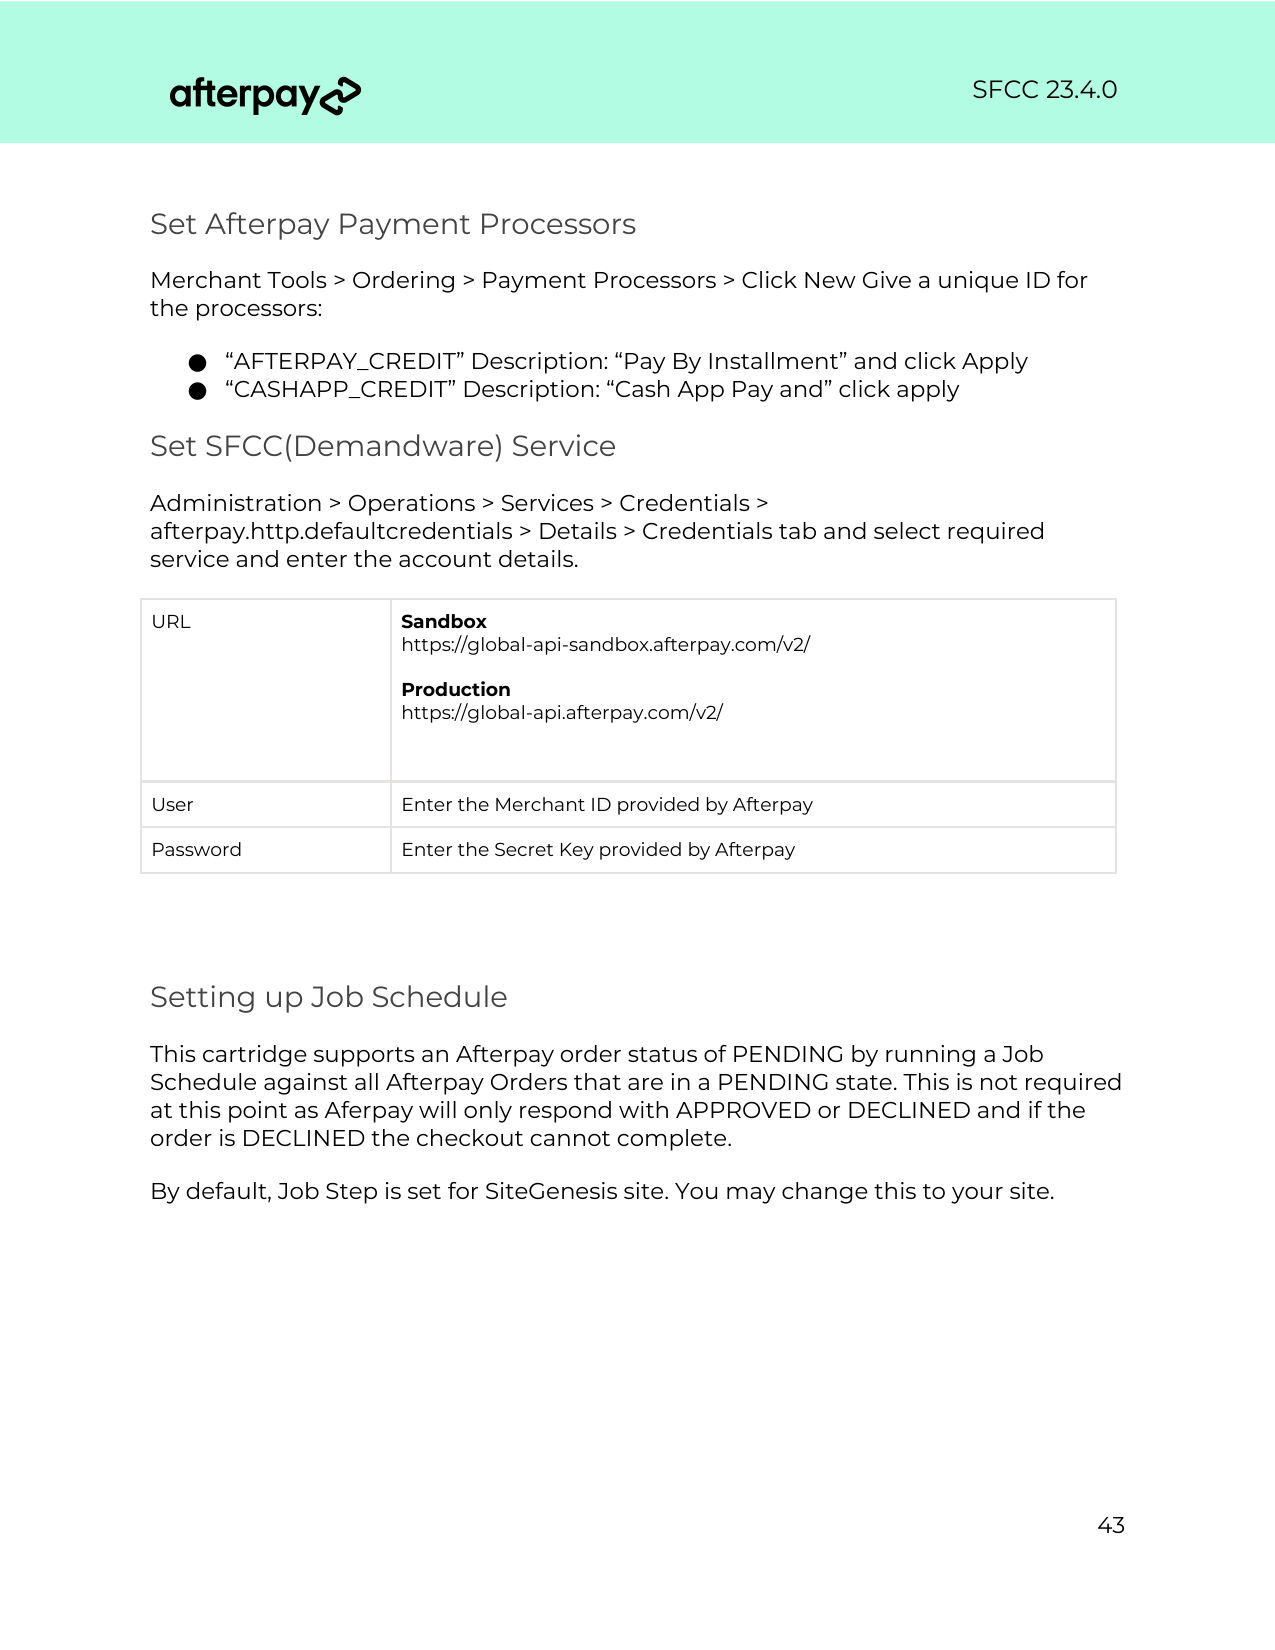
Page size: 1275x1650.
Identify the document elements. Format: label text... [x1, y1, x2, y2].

table_cell User [142, 783, 390, 826]
text By default, Job Step is set for SiteGenesis site. You may change this to your site. [150, 1177, 1125, 1205]
table_header Sandbox https://global-api-sandbox.afterpay.com/v2/ Production https://global-api.afterpay.com/v2/ [392, 600, 1115, 780]
picture [134, 48, 397, 144]
table_cell Enter the Merchant ID provided by Afterpay [392, 783, 1115, 826]
list “AFTERPAY_CREDIT” Description: “Pay By Installment” and click Apply [187, 348, 1125, 376]
table_cell Password [142, 828, 390, 872]
subtitle Setting up Job Schedule [150, 980, 1125, 1015]
text This cartridge supports an Afterpay order status of PENDING by running a Job Schedule against all Afterpay Orders that are in a PENDING state. This is not required at this point as Aferpay will only respond with APPROVED or DECLINED and if the order is DECLINED the checkout cannot complete. [150, 1040, 1125, 1152]
text Administration > Operations > Services > Credentials > afterpay.http.defaultcredentials > Details > Credentials tab and select required service and enter the account details. [150, 489, 1125, 573]
table_header URL [142, 600, 390, 780]
table_cell Enter the Secret Key provided by Afterpay [392, 828, 1115, 872]
subtitle Set Afterpay Payment Processors [150, 206, 1125, 242]
text Merchant Tools > Ordering > Payment Processors > Click New Give a unique ID for the processors: [150, 267, 1125, 323]
subtitle Set SFCC(Demandware) Service [150, 428, 1125, 464]
list “CASHAPP_CREDIT” Description: “Cash App Pay and” click apply [187, 376, 1125, 403]
